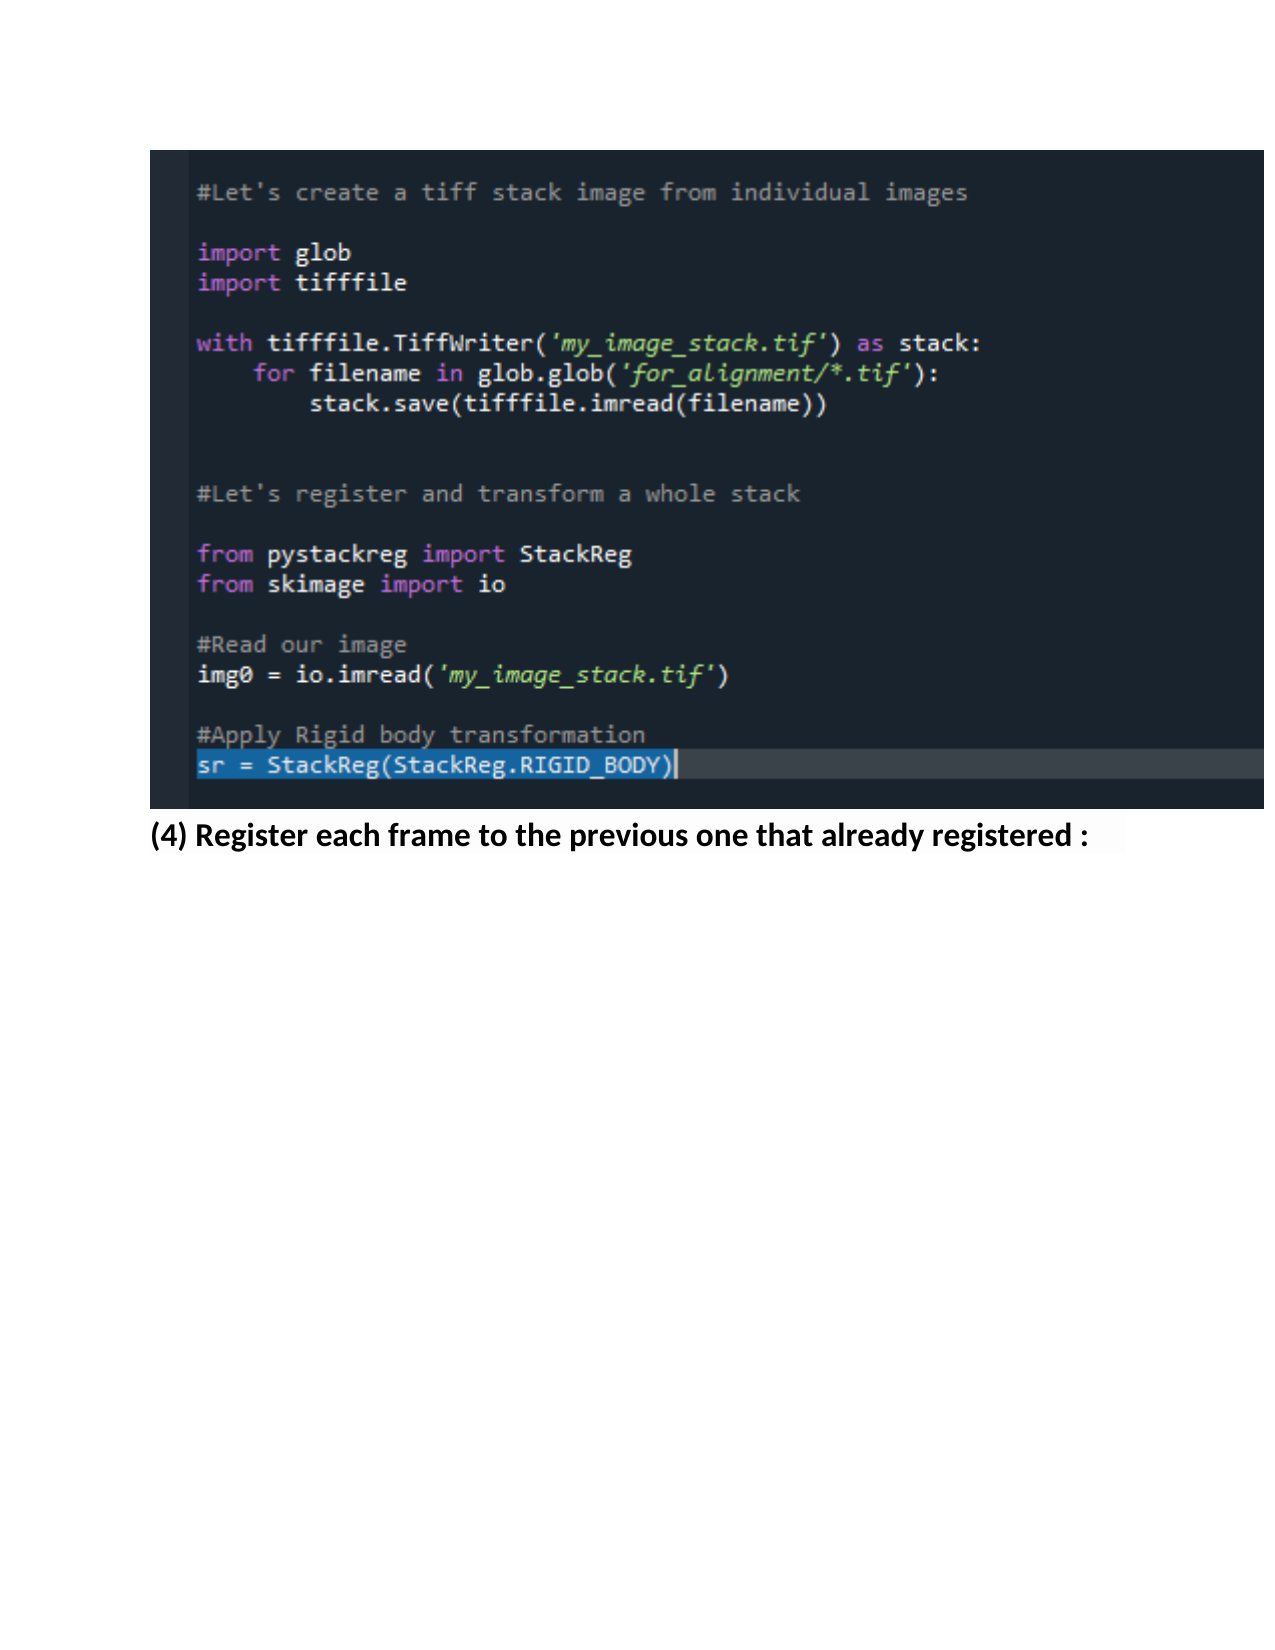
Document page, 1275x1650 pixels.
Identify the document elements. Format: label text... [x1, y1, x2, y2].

picture [150, 150, 1264, 809]
text (4) Register each frame to the previous one that already registered : [150, 814, 1125, 854]
